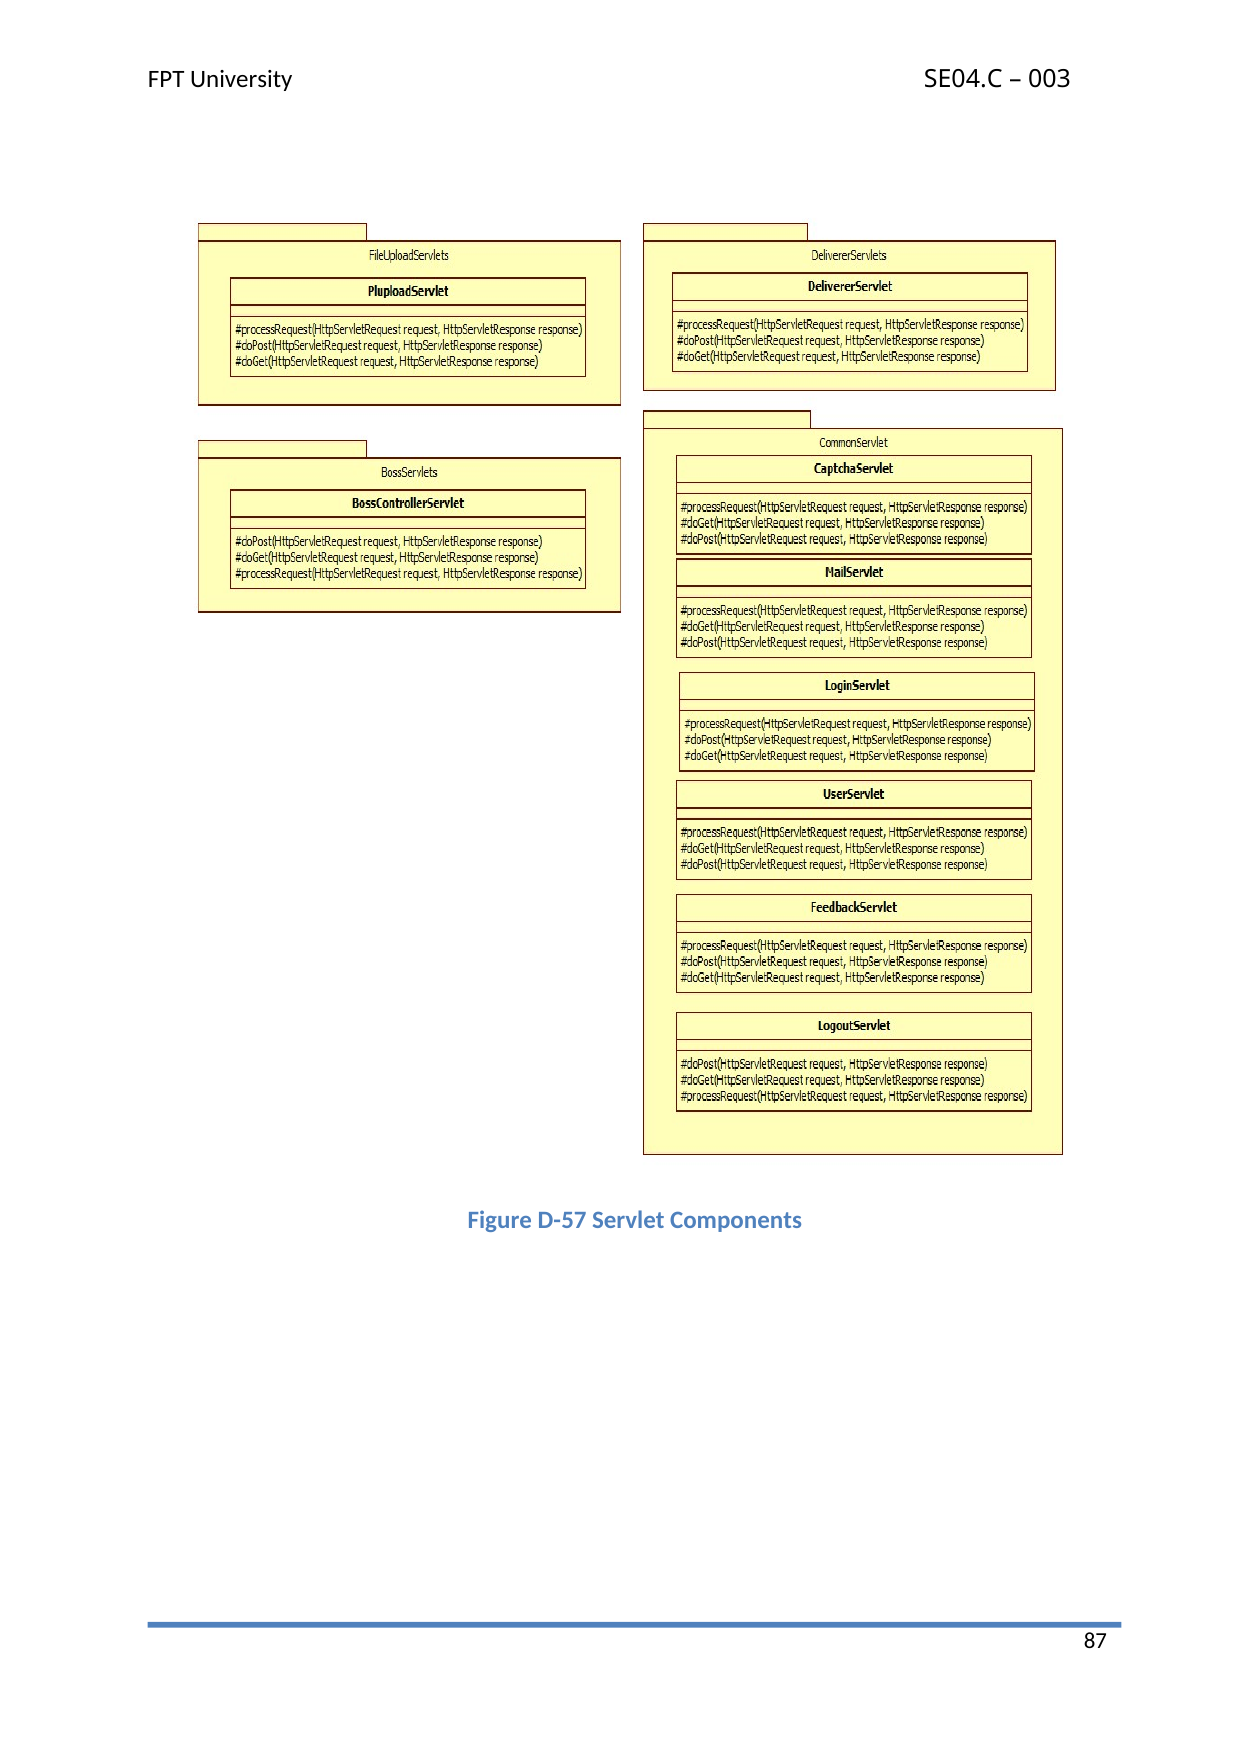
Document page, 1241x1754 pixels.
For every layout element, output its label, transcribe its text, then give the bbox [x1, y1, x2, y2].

text Figure D-57 Servlet Components [148, 1205, 1122, 1235]
picture [179, 200, 1081, 1180]
